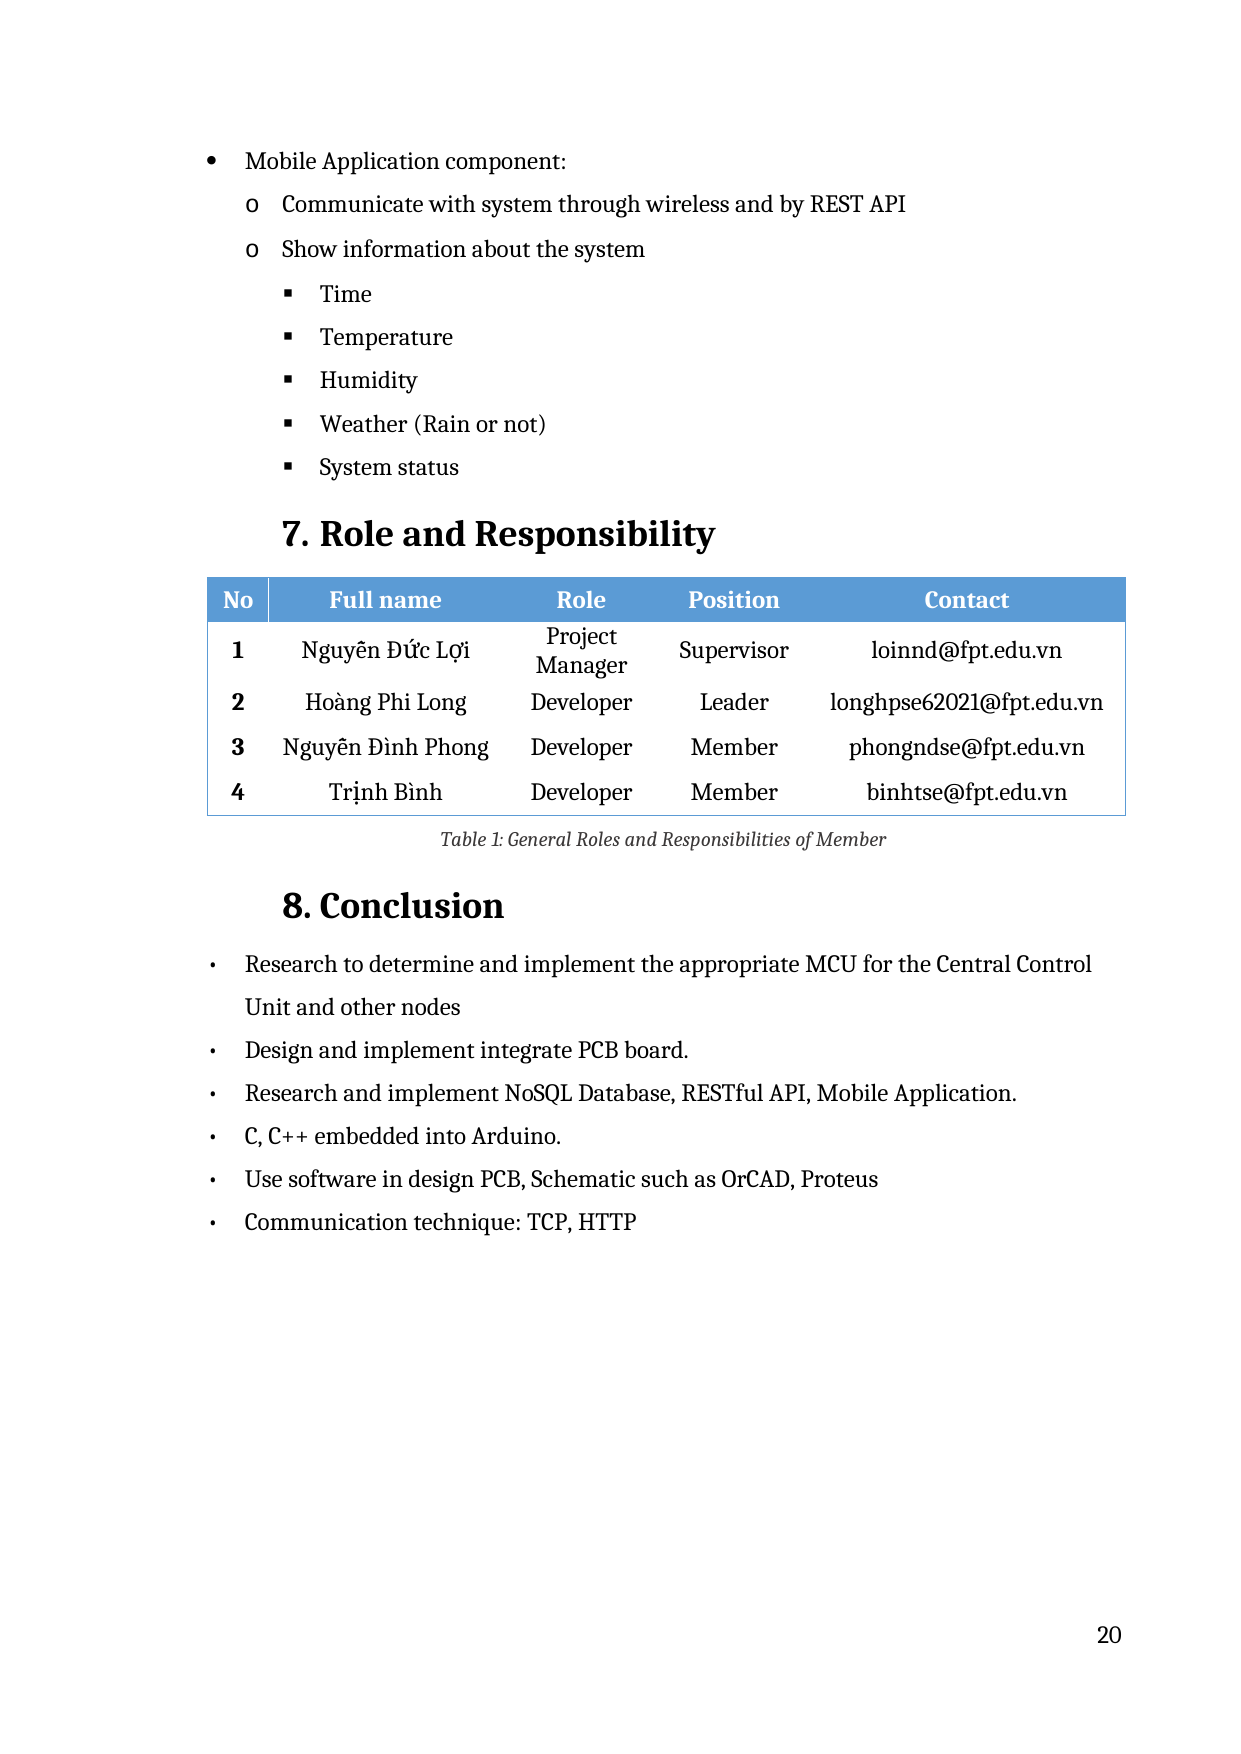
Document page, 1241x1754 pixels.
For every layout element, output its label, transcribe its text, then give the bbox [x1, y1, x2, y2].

table_cell binhtse@fpt.edu.vn [808, 770, 1125, 814]
list Temperature [282, 323, 1122, 352]
list Mobile Application component: [207, 147, 1122, 176]
list Communicate with system through wireless and by REST API [244, 190, 1122, 220]
table_cell Supervisor [660, 622, 808, 679]
table_cell Developer [503, 770, 660, 814]
text Table 1: General Roles and Responsibilities of Member [207, 828, 1122, 852]
table_header Position [660, 578, 808, 622]
table_cell longhpse62021@fpt.edu.vn [808, 680, 1125, 724]
table_cell Member [660, 725, 808, 769]
table_cell 3 [208, 725, 268, 769]
list Communication technique: TCP, HTTP [207, 1208, 1122, 1237]
table_header Role [503, 578, 660, 622]
table_header Full name [269, 578, 503, 622]
table_cell Member [660, 770, 808, 814]
table_cell Nguyễn Đức Lợi [269, 622, 503, 679]
table_cell Nguyễn Đình Phong [269, 725, 503, 769]
subtitle Role and Responsibility [282, 512, 1122, 556]
table_cell Project Manager [503, 622, 660, 679]
list Research and implement NoSQL Database, RESTful API, Mobile Application. [207, 1079, 1122, 1108]
list Humidity [282, 366, 1122, 395]
table_cell Hoàng Phi Long [269, 680, 503, 724]
table_cell Developer [503, 725, 660, 769]
table_header Contact [808, 578, 1125, 622]
list C, C++ embedded into Arduino. [207, 1122, 1122, 1151]
table_cell Trịnh Bình [269, 770, 503, 814]
table_cell Developer [503, 680, 660, 724]
table_cell Leader [660, 680, 808, 724]
list Design and implement integrate PCB board. [207, 1036, 1122, 1064]
table_cell phongndse@fpt.edu.vn [808, 725, 1125, 769]
subtitle Conclusion [282, 885, 1122, 928]
table_header No [208, 578, 268, 622]
list Weather (Rain or not) [282, 409, 1122, 438]
table_cell 2 [208, 680, 268, 724]
table_cell 4 [208, 770, 268, 814]
table_cell loinnd@fpt.edu.vn [808, 622, 1125, 679]
table_cell 1 [208, 622, 268, 679]
list System status [282, 453, 1122, 481]
list Show information about the system [244, 235, 1122, 265]
list Time [282, 280, 1122, 309]
list Use software in design PCB, Schematic such as OrCAD, Proteus [207, 1165, 1122, 1194]
list Research to determine and implement the appropriate MCU for the Central Control Unit and other nodes [207, 949, 1122, 1021]
